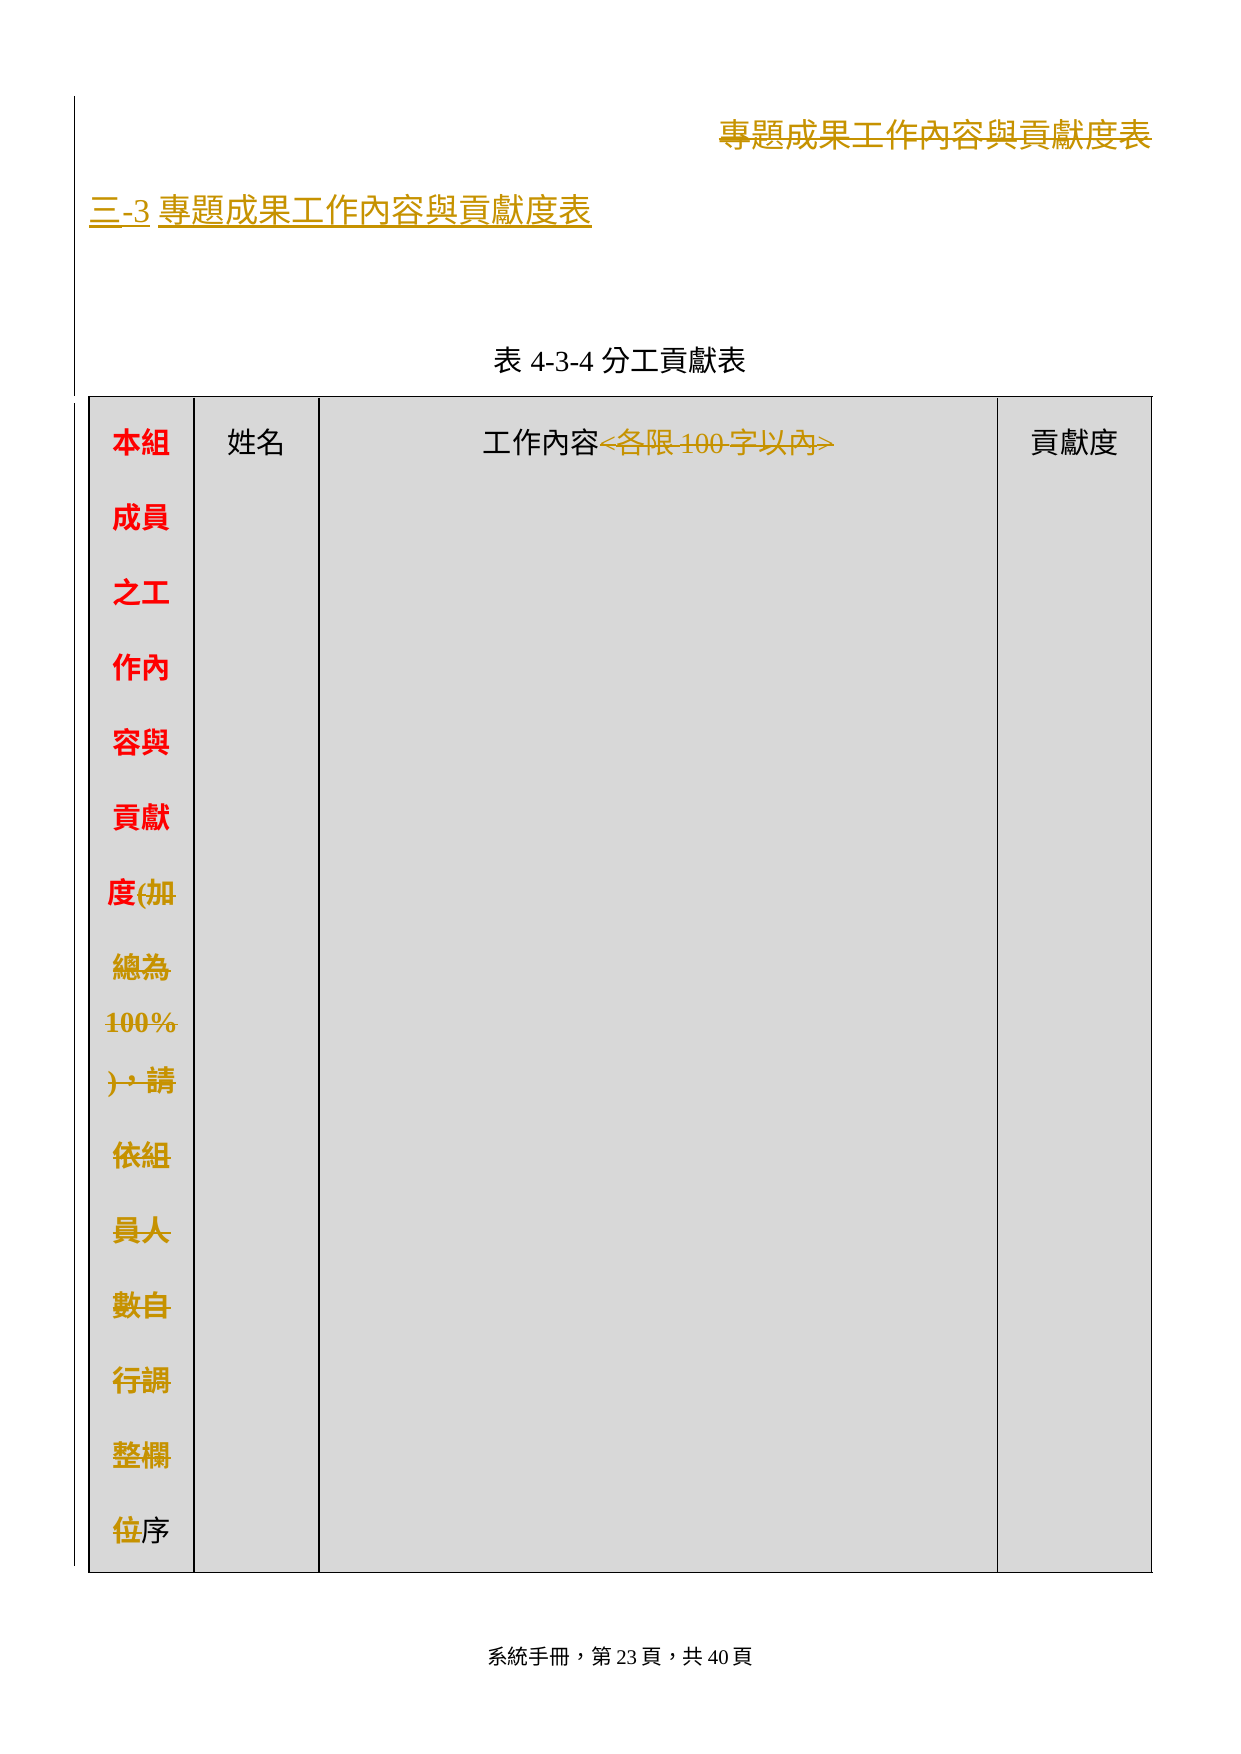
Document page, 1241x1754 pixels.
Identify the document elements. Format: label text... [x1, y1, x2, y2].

table_header 姓名 [195, 397, 319, 1572]
table_header 序號 [90, 397, 194, 1572]
table_header 工作內容 [320, 397, 997, 1572]
table_header 貢獻度 [998, 397, 1151, 1572]
